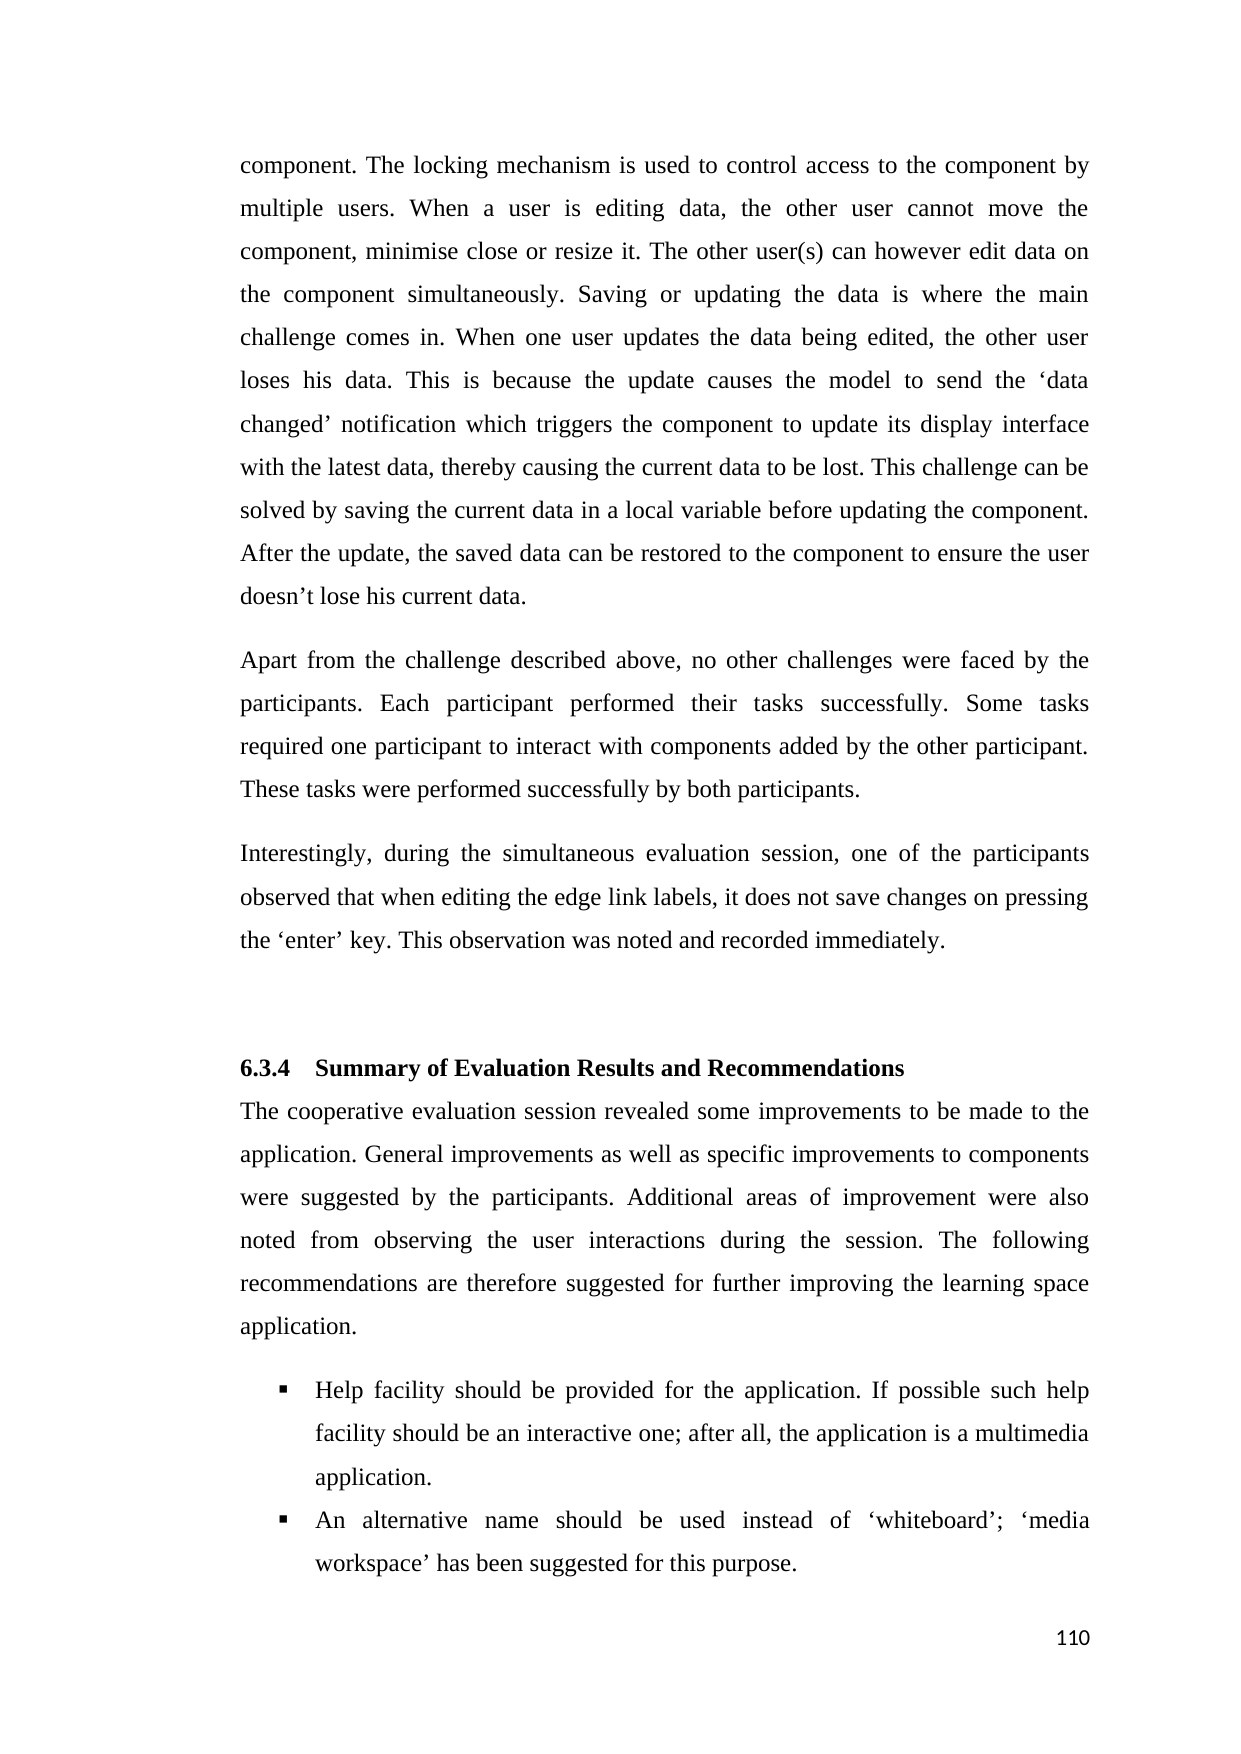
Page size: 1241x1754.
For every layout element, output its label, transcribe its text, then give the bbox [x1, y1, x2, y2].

text Apart from the challenge described above, no other challenges were faced by the participants. Each participant performed their tasks successfully. Some tasks required one participant to interact with components added by the other participant. These tasks were performed successfully by both participants. [240, 645, 1090, 803]
subtitle 6.3.4 Summary of Evaluation Results and Recommendations [240, 1053, 1090, 1081]
text Interestingly, during the simultaneous evaluation session, one of the participants observed that when editing the edge link labels, it does not save changes on pressing the ‘enter’ key. This observation was noted and recorded immediately. [240, 838, 1090, 953]
list An alternative name should be used instead of ‘whiteboard’; ‘media workspace’ has been suggested for this purpose. [277, 1505, 1090, 1577]
list Help facility should be provided for the application. If possible such help facility should be an interactive one; after all, the application is a multimedia application. [277, 1375, 1090, 1490]
text The cooperative evaluation session revealed some improvements to be made to the application. General improvements as well as specific improvements to components were suggested by the participants. Additional areas of improvement were also noted from observing the user interactions during the session. The following recommendations are therefore suggested for further improving the learning space application. [240, 1096, 1090, 1340]
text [240, 150, 1090, 610]
